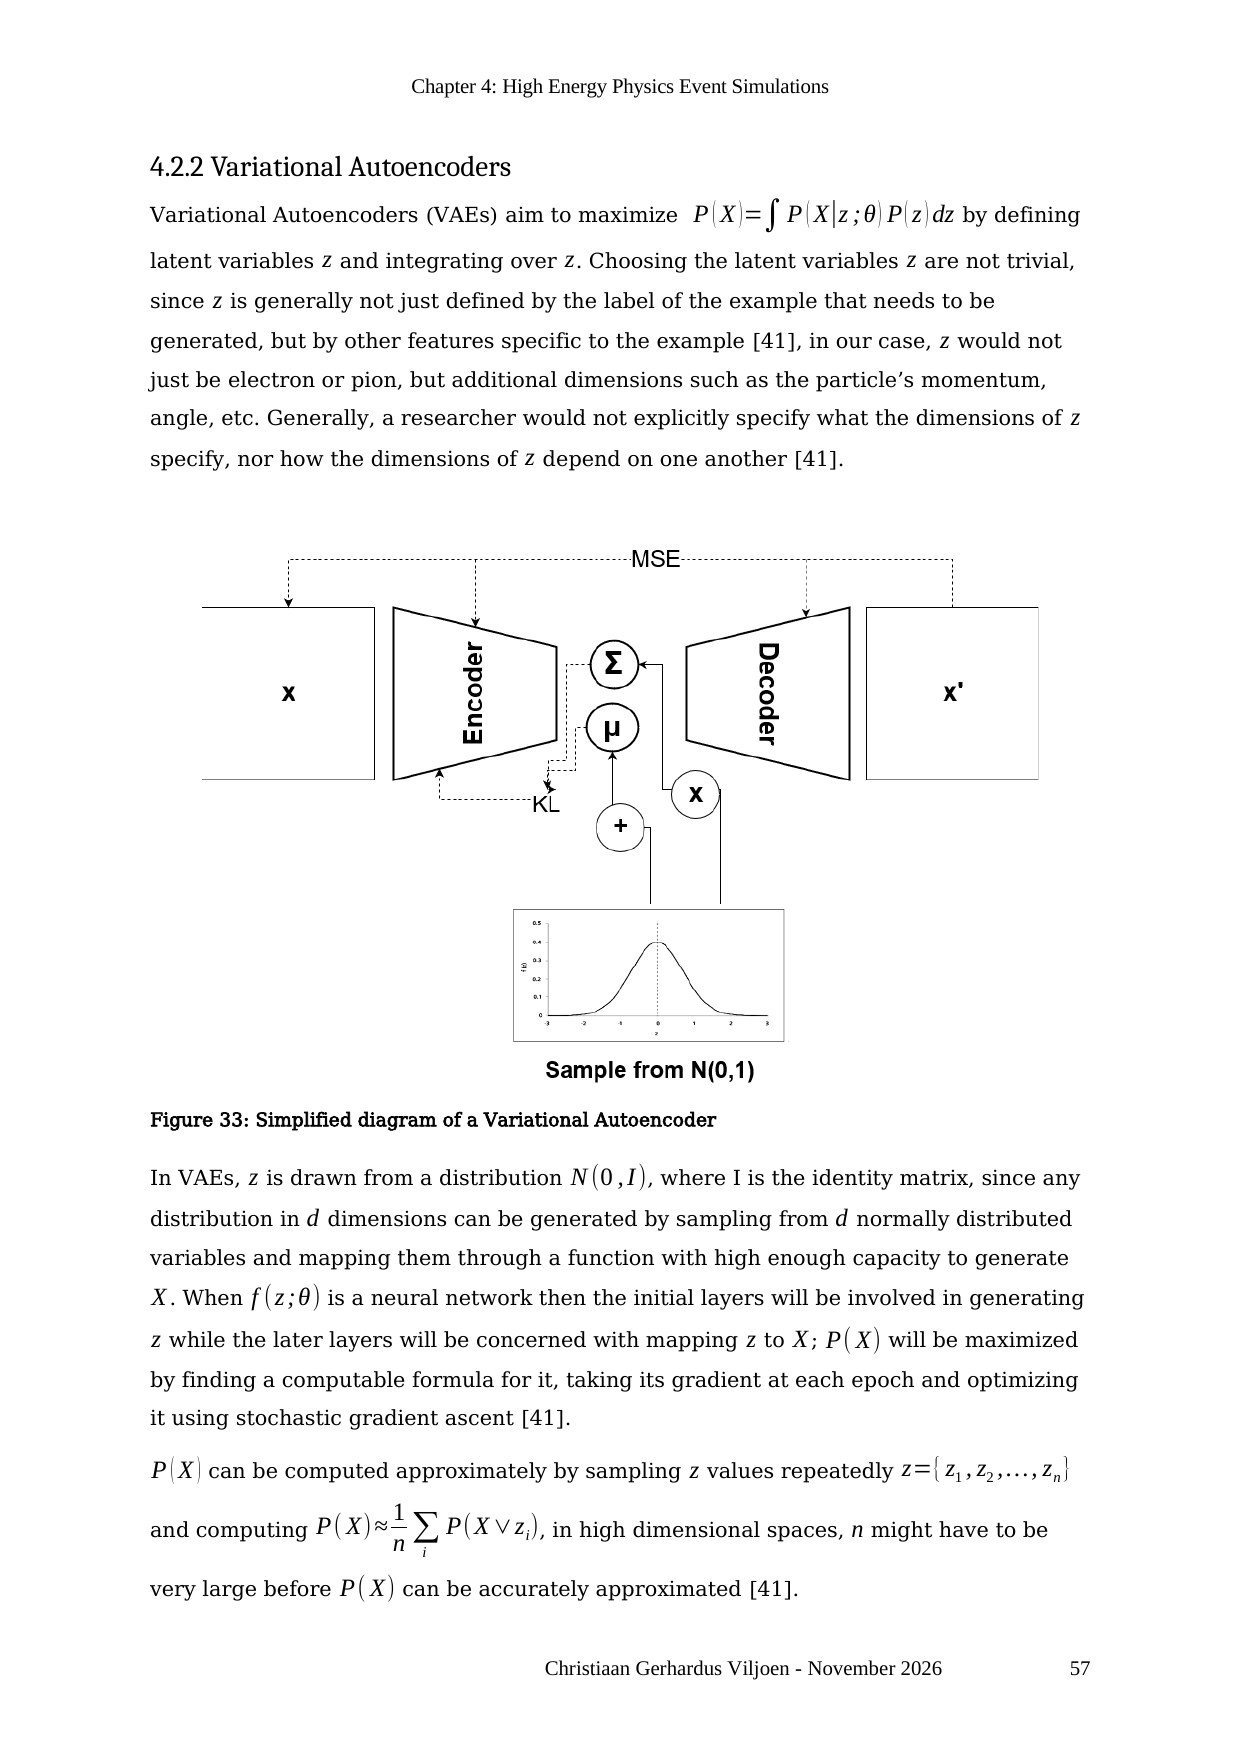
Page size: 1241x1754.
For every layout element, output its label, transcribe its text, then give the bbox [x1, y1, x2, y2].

text In VAEs, is drawn from a distribution , where I is the identity matrix, since any distribution in dimensions can be generated by sampling from normally distributed variables and mapping them through a function with high enough capacity to generate . When is a neural network then the initial layers will be involved in generating while the later layers will be concerned with mapping to ; will be maximized by finding a computable formula for it, taking its gradient at each epoch and optimizing it using stochastic gradient ascent . [150, 1162, 1090, 1430]
picture [202, 546, 1039, 1083]
text can be computed approximately by sampling values repeatedly and computing , in high dimensional spaces, might have to be very large before can be accurately approximated . [150, 1455, 1090, 1603]
text Variational Autoencoders (VAEs) aim to maximize by defining latent variables and integrating over . Choosing the latent variables are not trivial, since is generally not just defined by the label of the example that needs to be generated, but by other features specific to the example , in our case, would not just be electron or pion, but additional dimensions such as the particle’s momentum, angle, etc. Generally, a researcher would not explicitly specify what the dimensions of specify, nor how the dimensions of depend on one another . [150, 196, 1090, 472]
subtitle Variational Autoencoders [150, 150, 1090, 183]
